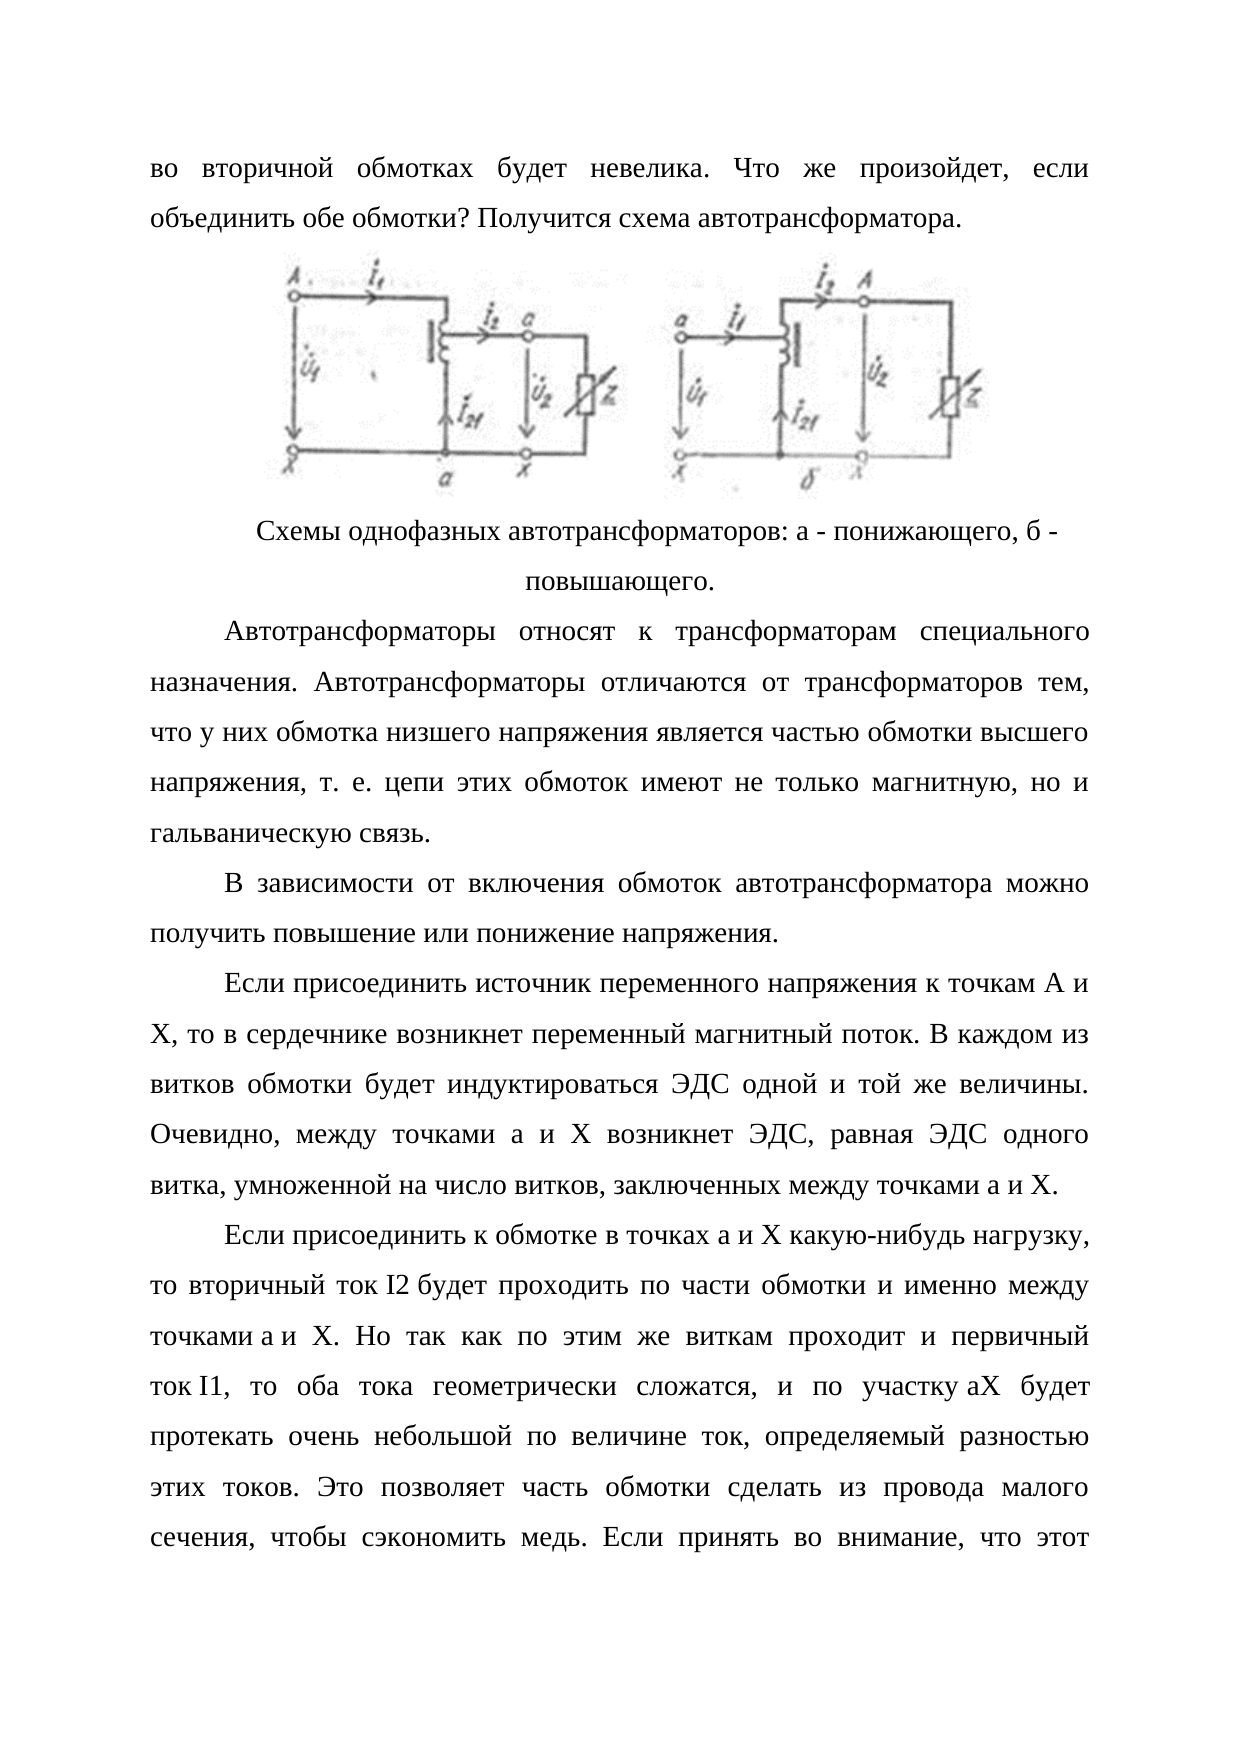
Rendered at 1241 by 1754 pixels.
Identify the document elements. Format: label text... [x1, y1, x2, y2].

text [150, 150, 1090, 234]
text Автотрансформаторы относят к трансформаторам специального назначения. Автотрансформаторы отличаются от трансформаторов тем, что у них обмотка низшего напряжения является частью обмотки высшего напряжения, т. е. цепи этих обмоток имеют не только магнитную, но и гальваническую связь. [150, 613, 1090, 848]
text В зависимости от включения обмоток автотрансформатора можно получить повышение или понижение напряжения. [150, 865, 1090, 949]
picture [247, 250, 994, 499]
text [150, 1217, 1090, 1553]
text Если присоединить источник переменного напряжения к точкам А и Х, то в сердечнике возникнет переменный магнитный поток. В каждом из витков обмотки будет индуктироваться ЭДС одной и той же величины. Очевидно, между точками а и Х возникнет ЭДС, равная ЭДС одного витка, умноженной на число витков, заключенных между точками а и Х. [150, 966, 1090, 1200]
text Схемы однофазных автотрансформаторов: а - понижающего, б - повышающего. [150, 513, 1090, 597]
